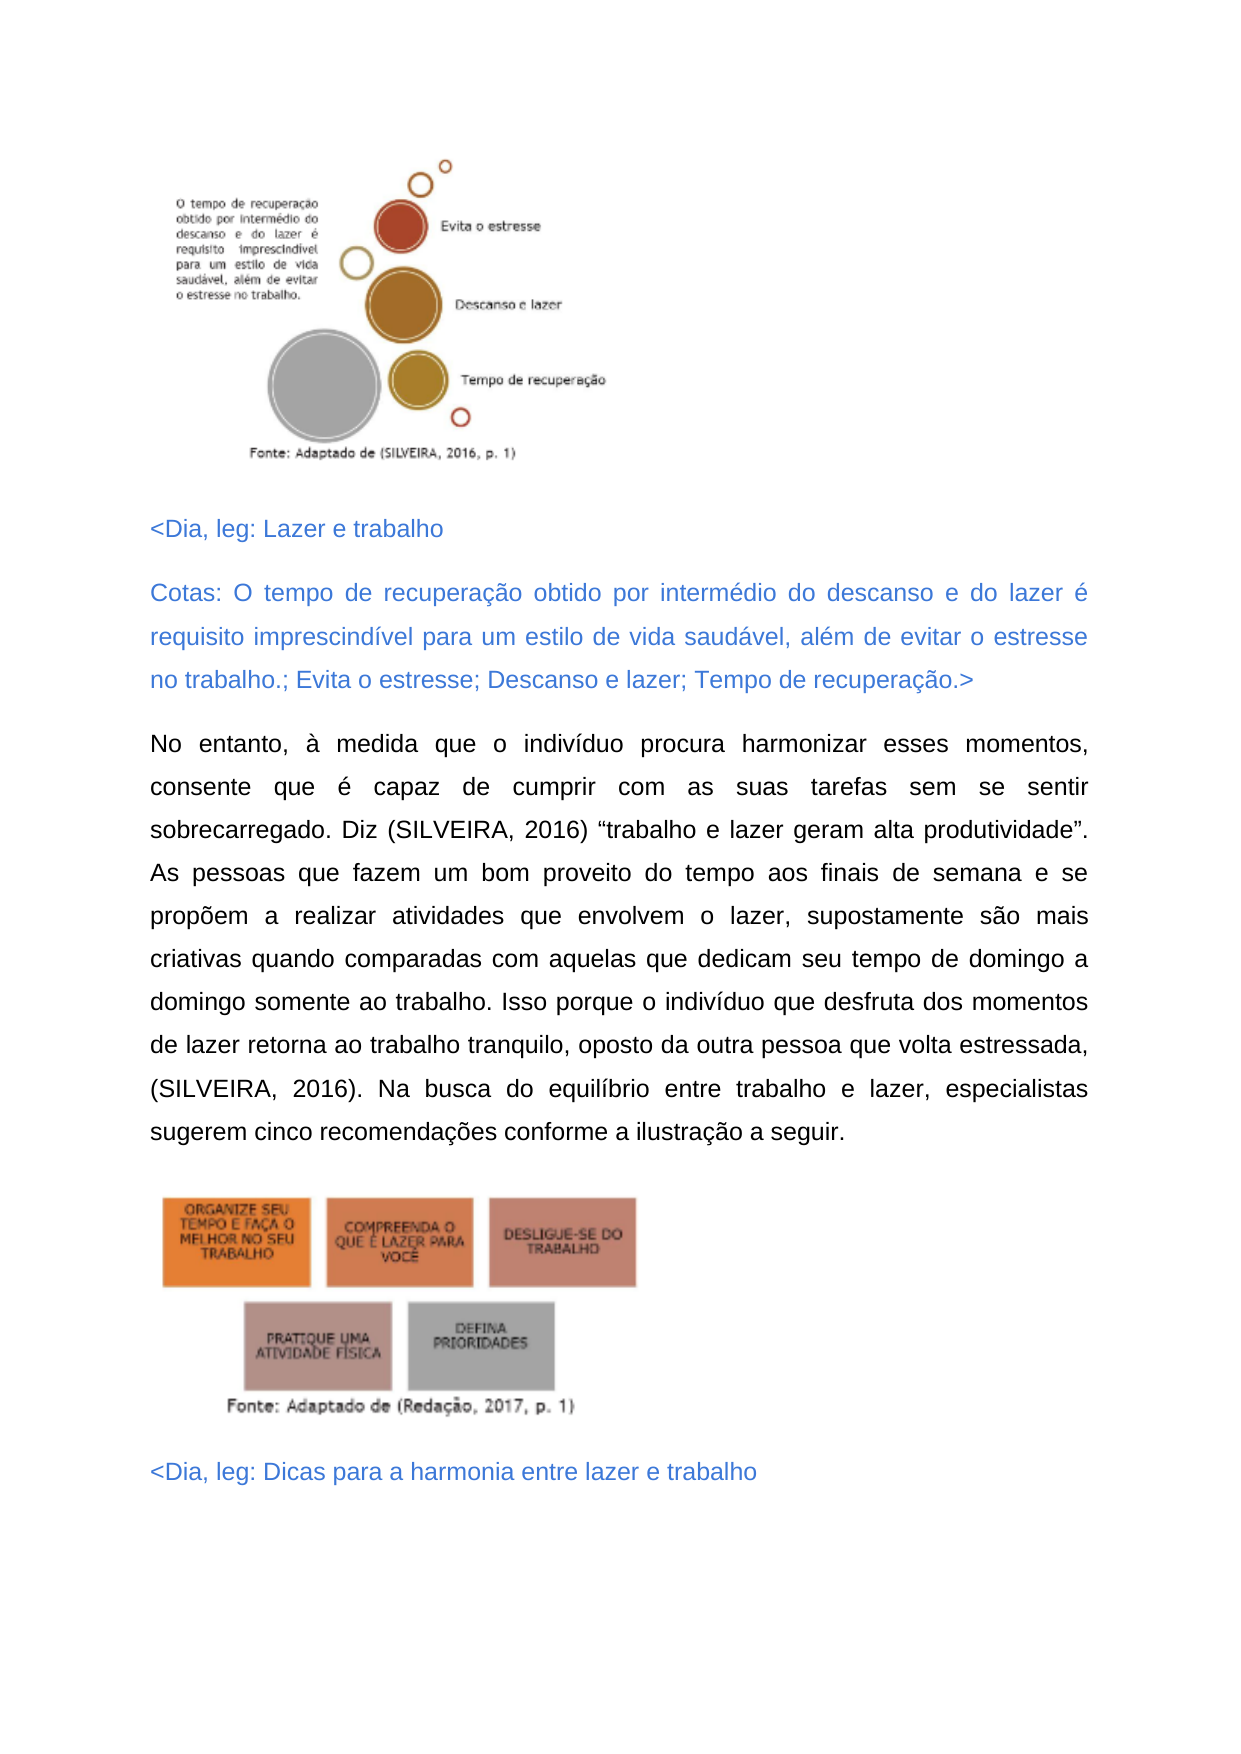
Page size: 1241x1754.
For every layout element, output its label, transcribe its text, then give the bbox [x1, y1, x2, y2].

text <Dia, leg: Lazer e trabalho [150, 514, 1090, 543]
text <Dia, leg: Dicas para a harmonia entre lazer e trabalho [150, 1457, 1090, 1486]
text No entanto, à medida que o indivíduo procura harmonizar esses momentos, consente que é capaz de cumprir com as suas tarefas sem se sentir sobrecarregado. Diz (SILVEIRA, 2016) “trabalho e lazer geram alta produtividade”. As pessoas que fazem um bom proveito do tempo aos finais de semana e se propõem a realizar atividades que envolvem o lazer, supostamente são mais criativas quando comparadas com aquelas que dedicam seu tempo de domingo a domingo somente ao trabalho. Isso porque o indivíduo que desfruta dos momentos de lazer retorna ao trabalho tranquilo, oposto da outra pessoa que volta estressada, (SILVEIRA, 2016). Na busca do equilíbrio entre trabalho e lazer, especialistas sugerem cinco recomendações conforme a ilustração a seguir. [150, 729, 1090, 1146]
picture [150, 1180, 649, 1424]
picture [150, 150, 631, 481]
text Cotas: O tempo de recuperação obtido por intermédio do descanso e do lazer é requisito imprescindível para um estilo de vida saudável, além de evitar o estresse no trabalho.; Evita o estresse; Descanso e lazer; Tempo de recuperação.> [150, 578, 1090, 693]
